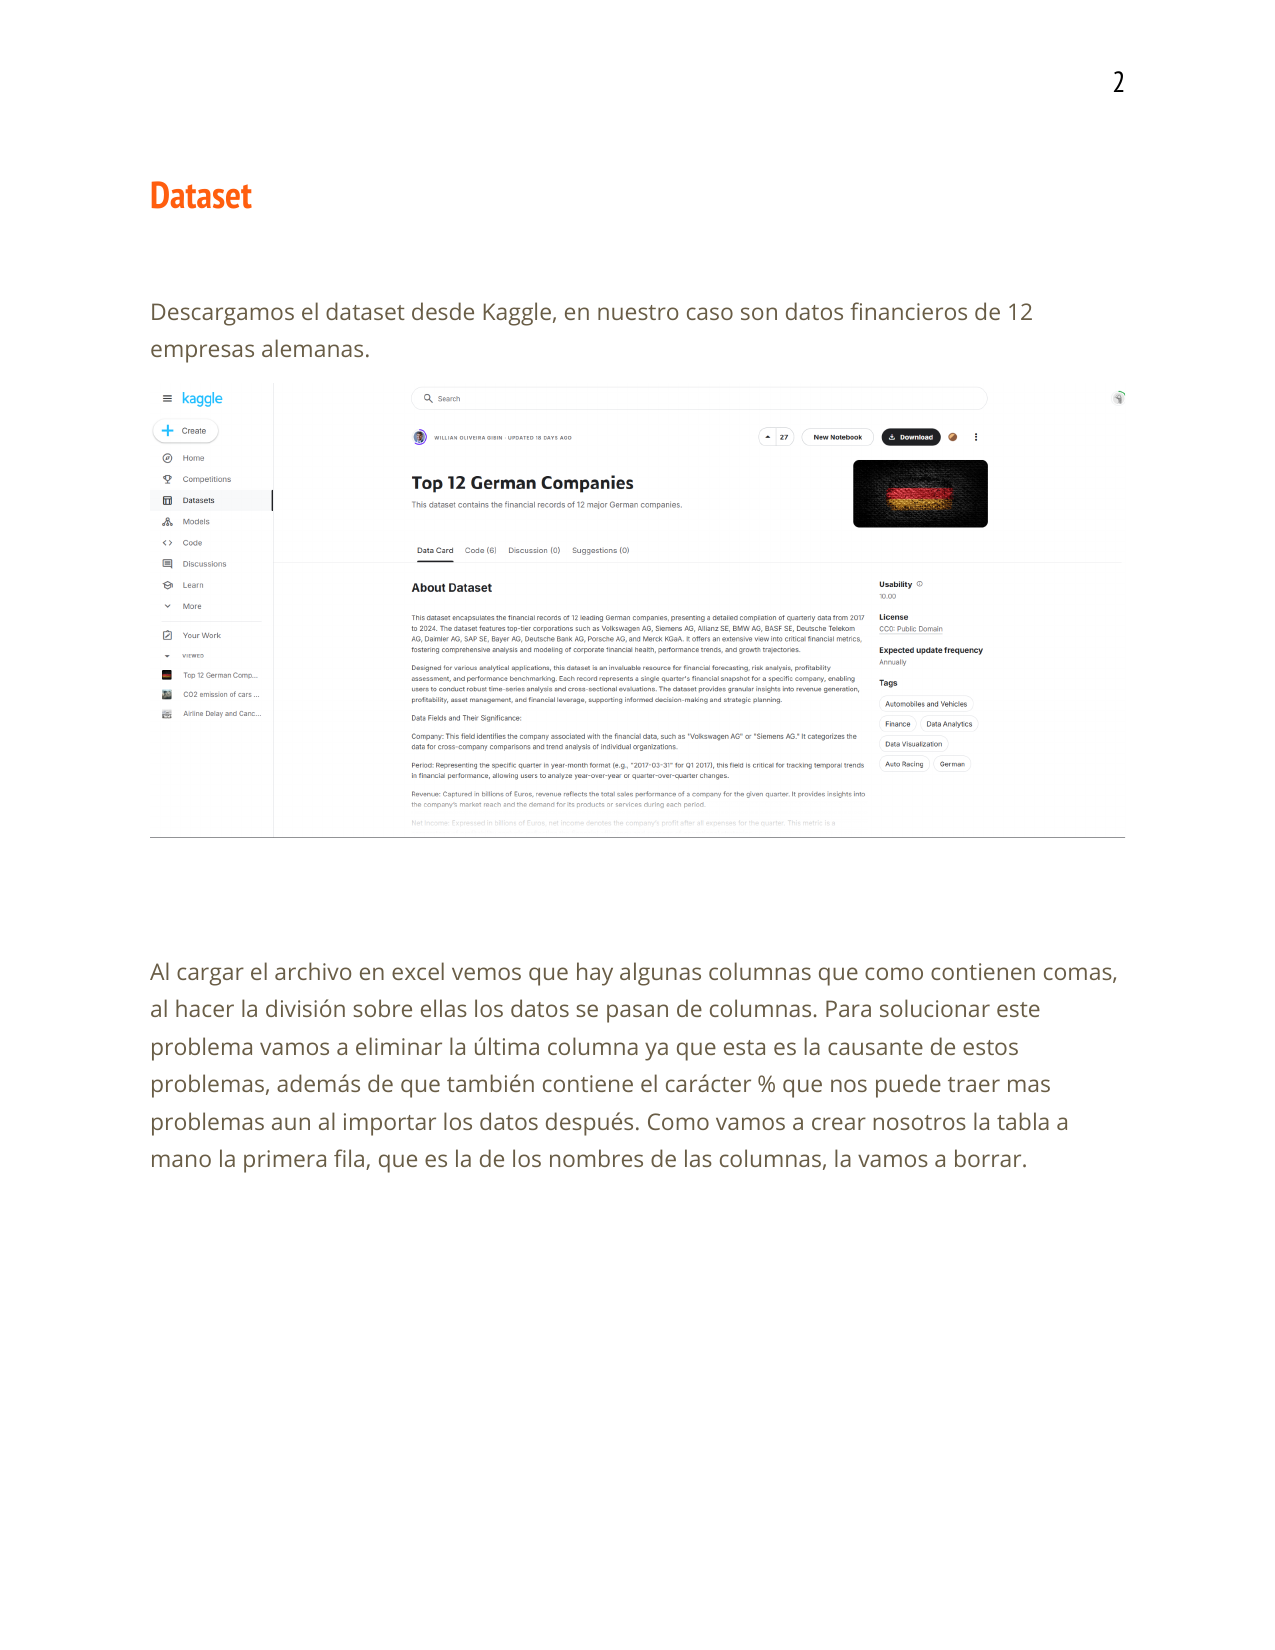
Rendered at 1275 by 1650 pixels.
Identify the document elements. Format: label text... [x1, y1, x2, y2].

text Descargamos el dataset desde Kaggle, en nuestro caso son datos financieros de 12 empresas alemanas. [150, 296, 1125, 364]
text Al cargar el archivo en excel vemos que hay algunas columnas que como contienen comas, al hacer la división sobre ellas los datos se pasan de columnas. Para solucionar este problema vamos a eliminar la última columna ya que esta es la causante de estos problemas, además de que también contiene el carácter % que nos puede traer mas problemas aun al importar los datos después. Como vamos a crear nosotros la tabla a mano la primera fila, que es la de los nombres de las columnas, la vamos a borrar. [150, 956, 1125, 1175]
subtitle Dataset [150, 170, 1125, 218]
picture [150, 383, 1125, 838]
